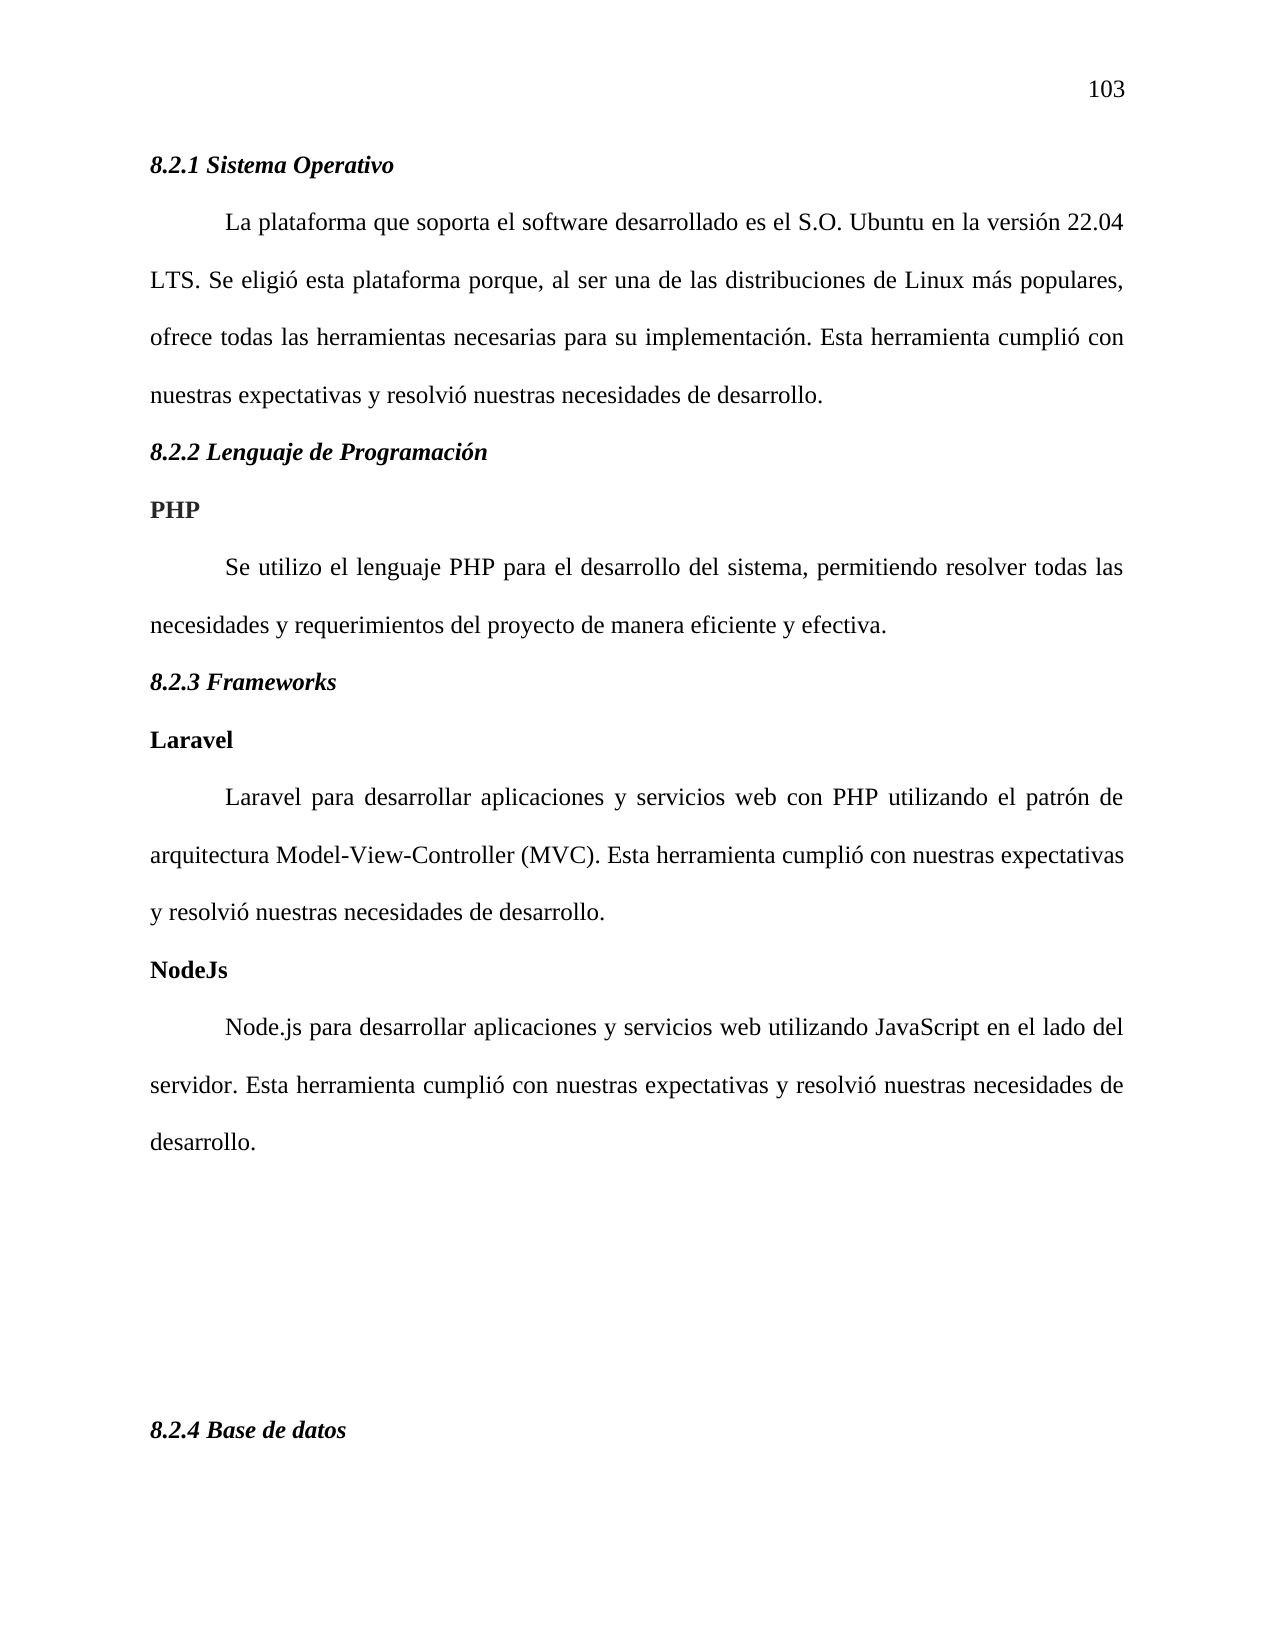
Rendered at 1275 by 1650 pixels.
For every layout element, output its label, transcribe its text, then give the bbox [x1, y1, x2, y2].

subtitle Base de datos [150, 1415, 1125, 1444]
subtitle Sistema Operativo [150, 150, 1125, 179]
text Se utilizo el lenguaje PHP para el desarrollo del sistema, permitiendo resolver todas las necesidades y requerimientos del proyecto de manera eficiente y efectiva. [150, 552, 1125, 639]
text Laravel para desarrollar aplicaciones y servicios web con PHP utilizando el patrón de arquitectura Model-View-Controller (MVC). Esta herramienta cumplió con nuestras expectativas y resolvió nuestras necesidades de desarrollo. [150, 782, 1125, 926]
text Laravel [150, 725, 1125, 754]
text NodeJs [150, 955, 1125, 984]
text Node.js para desarrollar aplicaciones y servicios web utilizando JavaScript en el lado del servidor. Esta herramienta cumplió con nuestras expectativas y resolvió nuestras necesidades de desarrollo. [150, 1012, 1125, 1156]
subtitle Lenguaje de Programación [150, 437, 1125, 466]
text La plataforma que soporta el software desarrollado es el S.O. Ubuntu en la versión 22.04 LTS. Se eligió esta plataforma porque, al ser una de las distribuciones de Linux más populares, ofrece todas las herramientas necesarias para su implementación. Esta herramienta cumplió con nuestras expectativas y resolvió nuestras necesidades de desarrollo. [150, 207, 1125, 409]
text PHP [150, 495, 1125, 524]
subtitle Frameworks [150, 667, 1125, 696]
